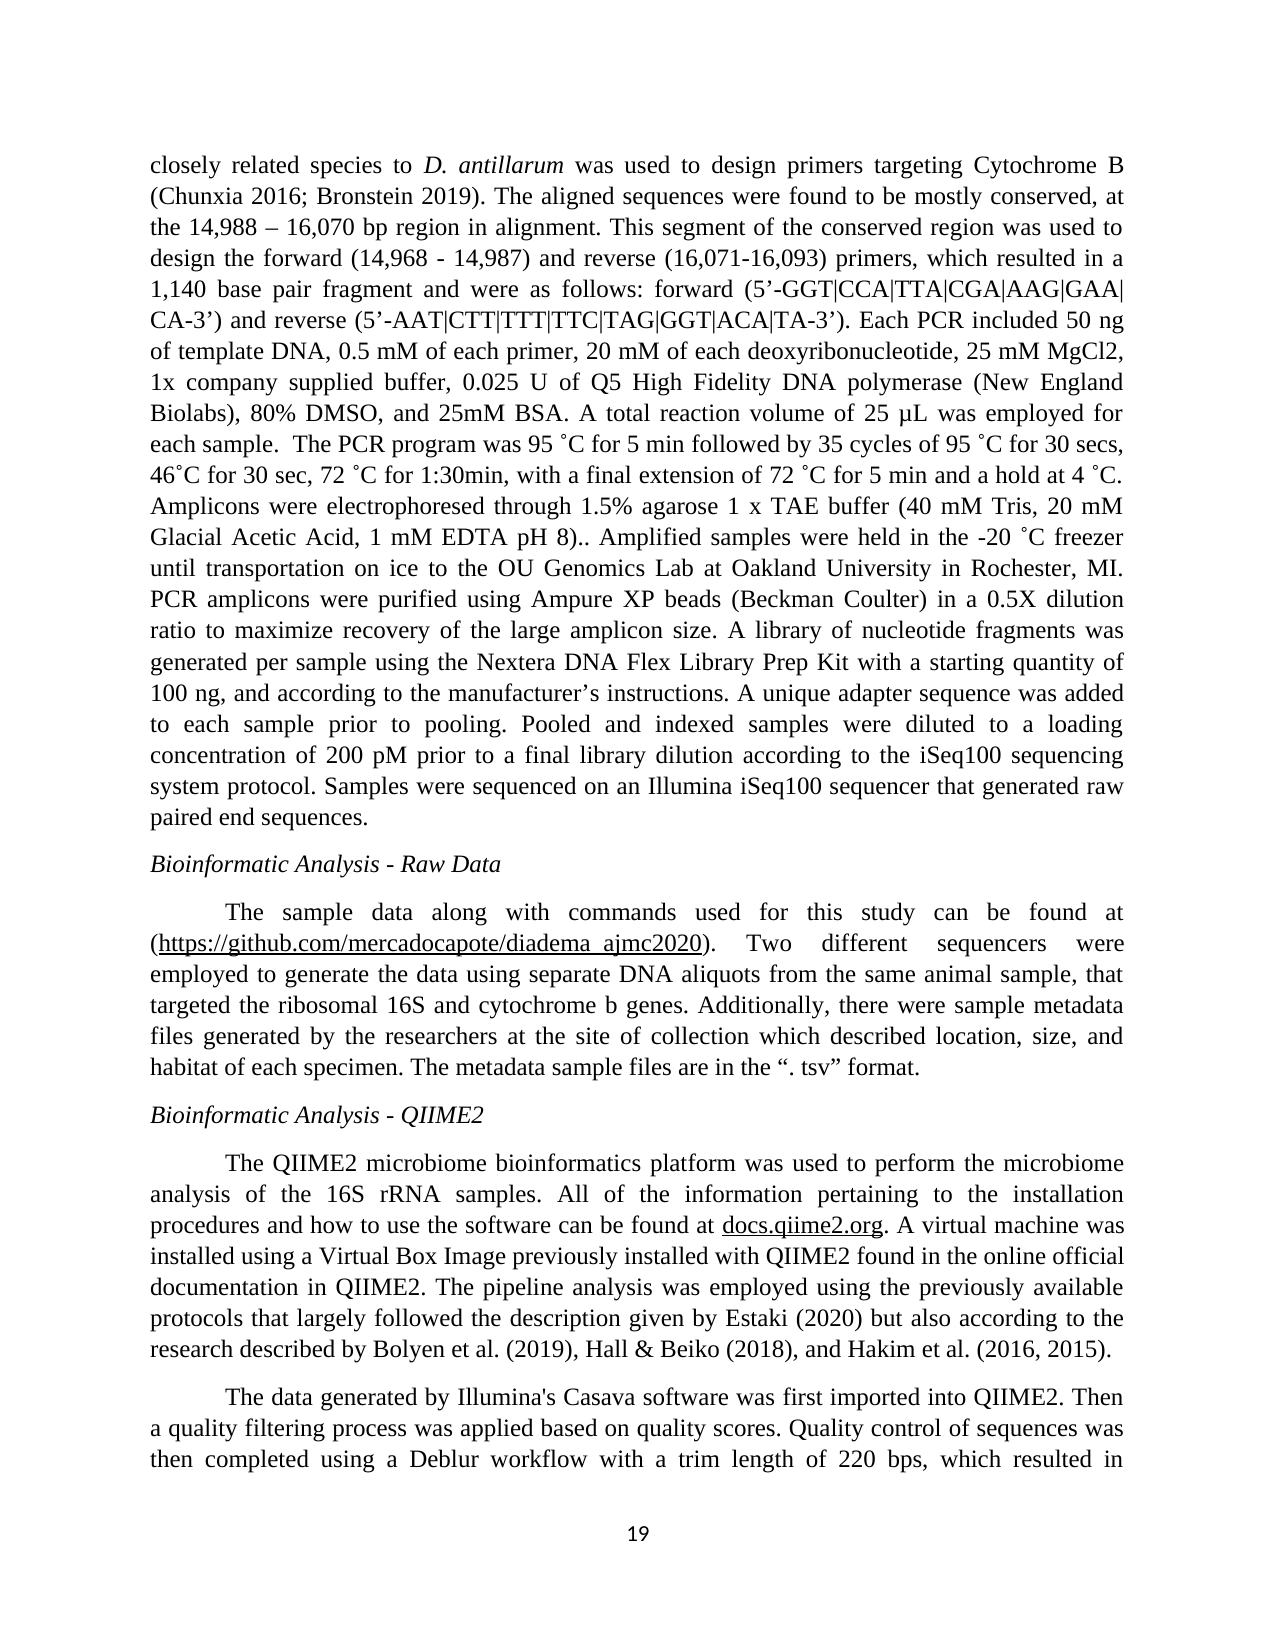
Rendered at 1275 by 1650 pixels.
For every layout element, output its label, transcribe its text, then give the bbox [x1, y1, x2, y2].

text The sample data along with commands used for this study can be found at (https://github.com/mercadocapote/diadema_ajmc2020). Two different sequencers were employed to generate the data using separate DNA aliquots from the same animal sample, that targeted the ribosomal 16S and cytochrome b genes. Additionally, there were sample metadata files generated by the researchers at the site of collection which described location, size, and habitat of each specimen. The metadata sample files are in the “. tsv” format. [150, 897, 1125, 1081]
text Bioinformatic Analysis - QIIME2 [150, 1100, 1125, 1129]
text The QIIME2 microbiome bioinformatics platform was used to perform the microbiome analysis of the 16S rRNA samples. All of the information pertaining to the installation procedures and how to use the software can be found at docs.qiime2.org. A virtual machine was installed using a Virtual Box Image previously installed with QIIME2 found in the online official documentation in QIIME2. The pipeline analysis was employed using the previously available protocols that largely followed the description given by Estaki (2020) but also according to the research described by Bolyen et al. (2019), Hall & Beiko (2018), and Hakim et al. (2016, 2015). [150, 1148, 1125, 1363]
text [150, 150, 1125, 831]
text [150, 1382, 1125, 1473]
text Bioinformatic Analysis - Raw Data [150, 849, 1125, 878]
